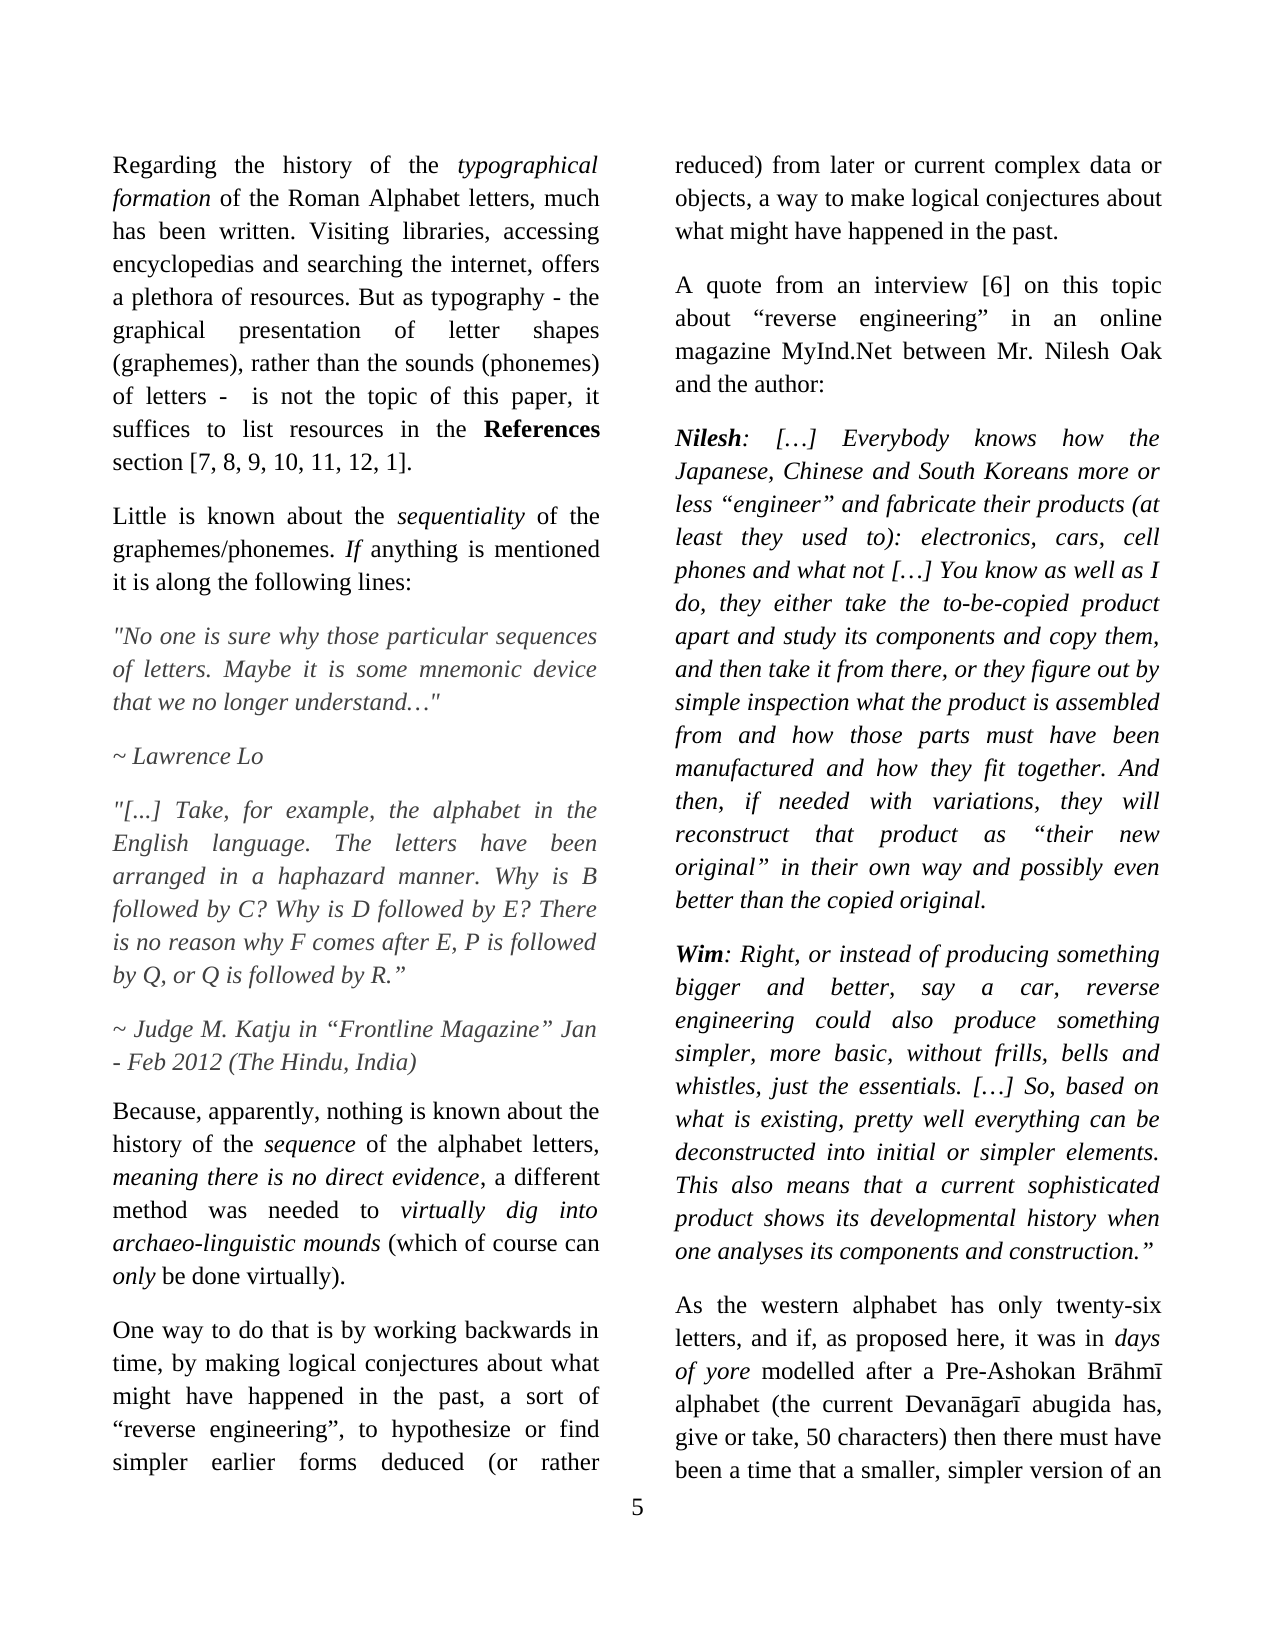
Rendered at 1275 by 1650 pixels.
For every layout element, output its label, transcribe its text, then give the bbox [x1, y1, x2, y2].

text One way to do that is by working backwards in time, by making logical conjectures about what might have happened in the past, a sort of “reverse engineering”, to hypothesize or find simpler earlier forms deduced (or rather reduced) from later or current complex data or objects, a way to make logical conjectures about what might have happened in the past. [112, 1315, 600, 1476]
text Regarding the history of the typographical formation of the Roman Alphabet letters, much has been written. Visiting libraries, accessing encyclopedias and searching the internet, offers a plethora of resources. But as typography - the graphical presentation of letter shapes (graphemes), rather than the sounds (phonemes) of letters - is not the topic of this paper, it suffices to list resources in the References section [7, 8, 9, 10, 11, 12, 1]. [112, 150, 600, 476]
text ~ Judge M. Katju in “Frontline Magazine” Jan - Feb 2012 (The Hindu, India) [112, 1014, 600, 1075]
text ~ Lawrence Lo [112, 741, 600, 769]
text Wim: Right, or instead of producing something bigger and better, say a car, reverse engineering could also produce something simpler, more basic, without frills, bells and whistles, just the essentials. […] So, based on what is existing, pretty well everything can be deconstructed into initial or simpler elements. This also means that a current sophisticated product shows its developmental history when one analyses its components and construction.” [675, 939, 1162, 1265]
text One way to do that is by working backwards in time, by making logical conjectures about what might have happened in the past, a sort of “reverse engineering”, to hypothesize or find simpler earlier forms deduced (or rather reduced) from later or current complex data or objects, a way to make logical conjectures about what might have happened in the past. [675, 150, 1162, 245]
text Little is known about the sequentiality of the graphemes/phonemes. If anything is mentioned it is along the following lines: [112, 501, 600, 596]
text Nilesh: […] Everybody knows how the Japanese, Chinese and South Koreans more or less “engineer” and fabricate their products (at least they used to): electronics, cars, cell phones and what not […] You know as well as I do, they either take the to-be-copied product apart and study its components and copy them, and then take it from there, or they figure out by simple inspection what the product is assembled from and how those parts must have been manufactured and how they fit together. And then, if needed with variations, they will reconstruct that product as “their new original” in their own way and possibly even better than the copied original. [675, 423, 1162, 914]
text Because, apparently, nothing is known about the history of the sequence of the alphabet letters, meaning there is no direct evidence, a different method was needed to virtually dig into archaeo-linguistic mounds (which of course can only be done virtually). [112, 1096, 600, 1290]
text A quote from an interview [6] on this topic about “reverse engineering” in an online magazine MyInd.Net between Mr. Nilesh Oak and the author: [675, 270, 1162, 398]
text "[...] Take, for example, the alphabet in the English language. The letters have been arranged in a haphazard manner. Why is B followed by C? Why is D followed by E? There is no reason why F comes after E, P is followed by Q, or Q is followed by R.” [112, 795, 600, 988]
text "No one is sure why those particular sequences of letters. Maybe it is some mnemonic device that we no longer understand…" [112, 621, 600, 716]
